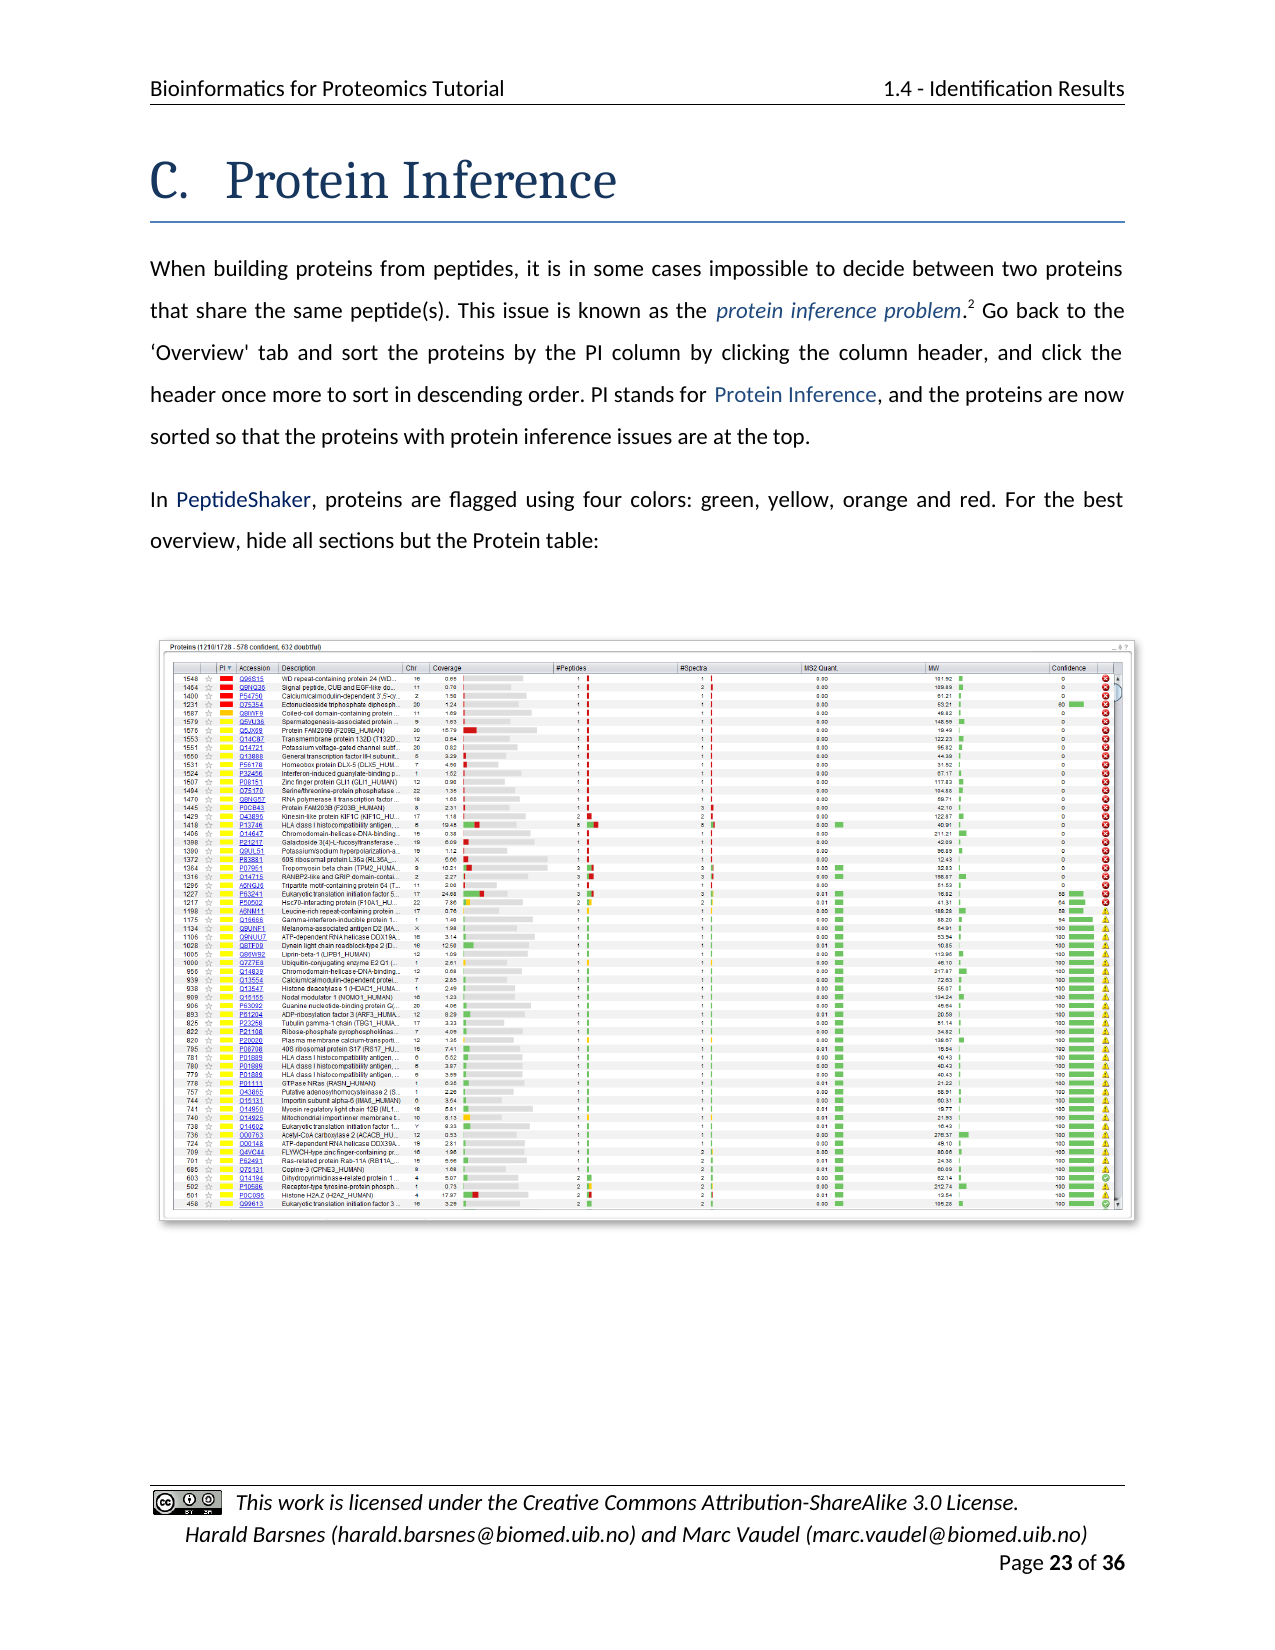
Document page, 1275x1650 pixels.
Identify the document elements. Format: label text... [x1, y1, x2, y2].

text When building proteins from peptides, it is in some cases impossible to decide between two proteins that share the same peptide(s). This issue is known as the protein inference problem.2 Go back to the ‘Overview' tab and sort the proteins by the PI column by clicking the column header, and click the header once more to sort in descending order. PI stands for Protein Inference, and the proteins are now sorted so that the proteins with protein inference issues are at the top. [150, 254, 1125, 450]
text In PeptideShaker, proteins are flagged using four colors: green, yellow, orange and red. For the best overview, hide all sections but the Protein table: [150, 485, 1125, 555]
title Protein Inference [150, 150, 1125, 221]
picture [153, 1490, 222, 1515]
picture [160, 641, 1134, 1220]
